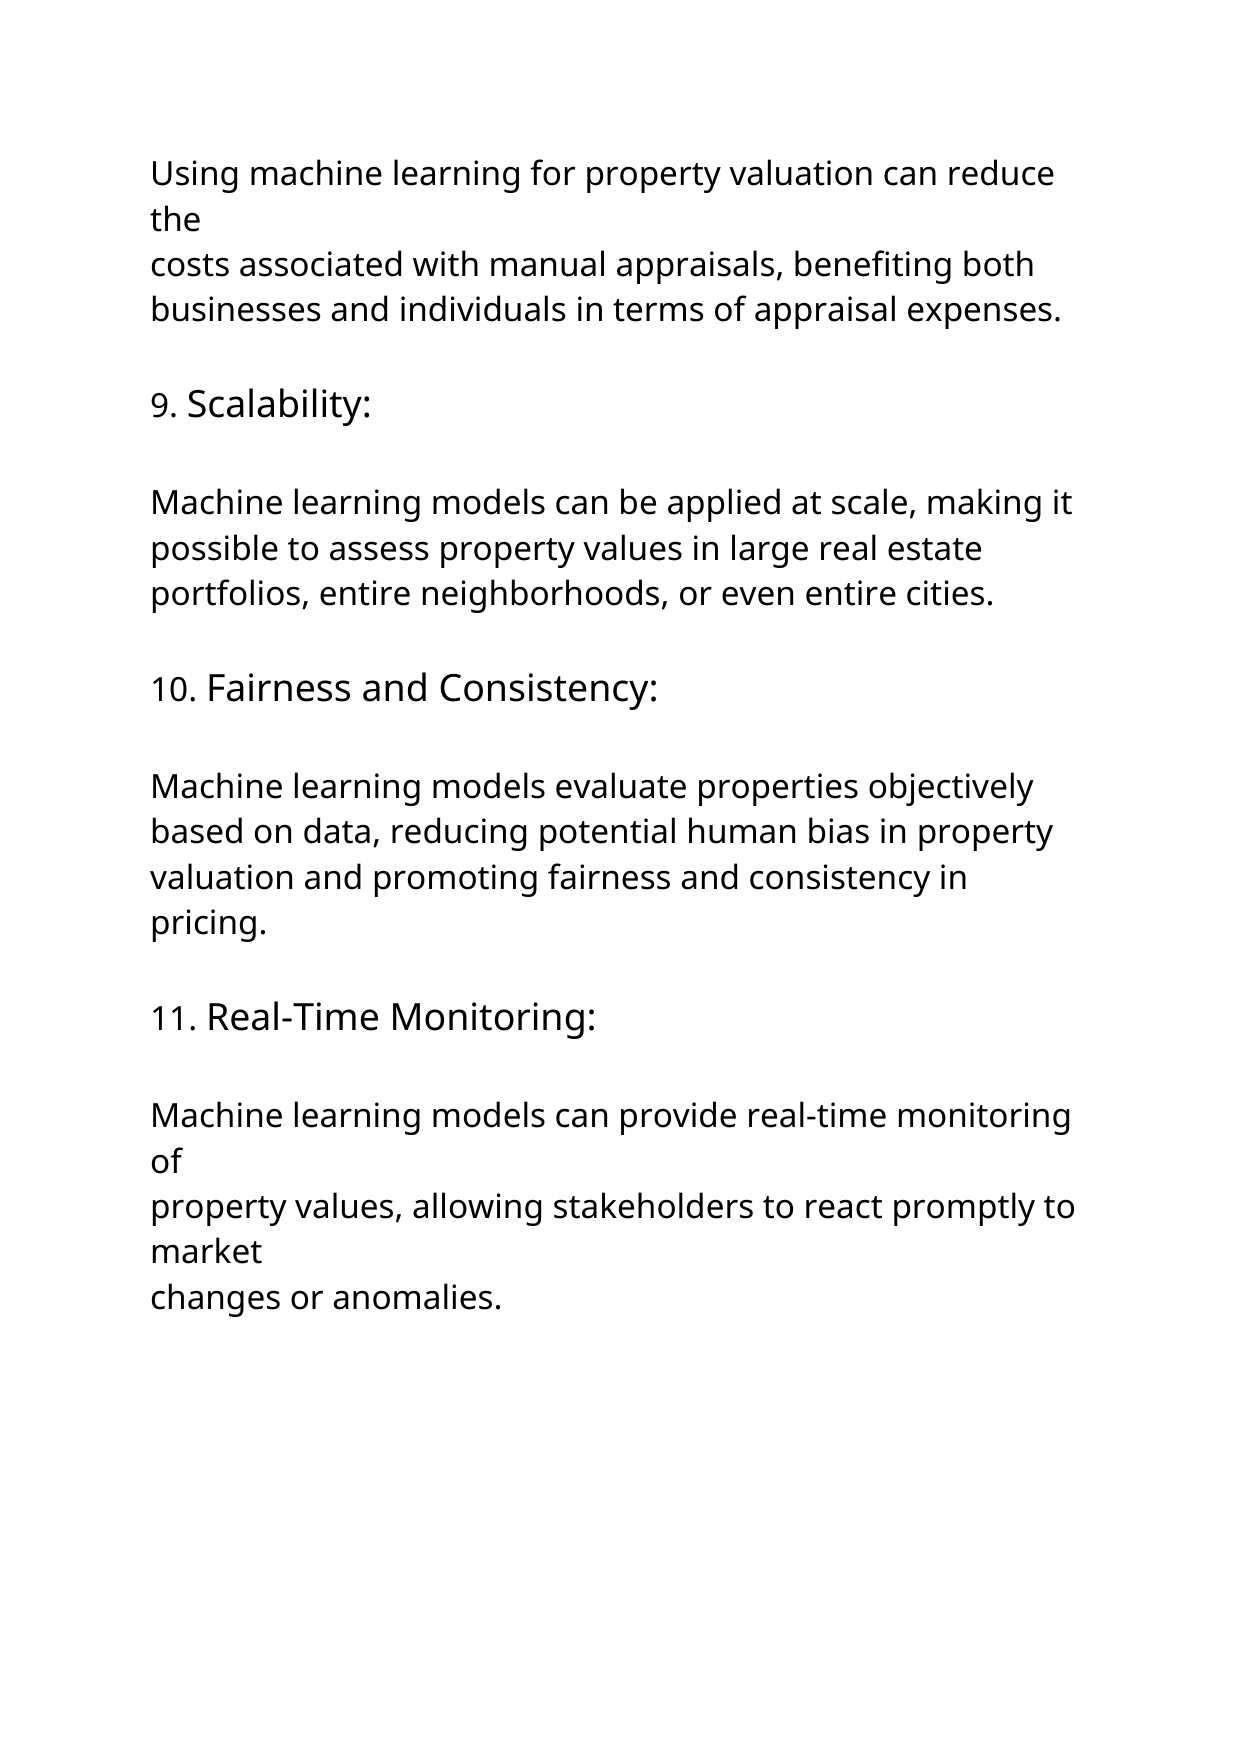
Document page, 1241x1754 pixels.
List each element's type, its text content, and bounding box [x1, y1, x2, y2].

text possible to assess property values in large real estate portfolios, entire neighborhoods, or even entire cities. [150, 524, 1090, 615]
text 9. Scalability: [150, 377, 1090, 428]
text Machine learning models evaluate properties objectively [150, 763, 1090, 808]
text 11. Real-Time Monitoring: [150, 990, 1090, 1041]
text Using machine learning for property valuation can reduce the [150, 150, 1090, 241]
text Machine learning models can provide real-time monitoring of [150, 1092, 1090, 1183]
text costs associated with manual appraisals, benefiting both businesses and individuals in terms of appraisal expenses. [150, 241, 1090, 332]
text Machine learning models can be applied at scale, making it [150, 479, 1090, 524]
text changes or anomalies. [150, 1274, 1090, 1319]
text property values, allowing stakeholders to react promptly to market [150, 1183, 1090, 1274]
text based on data, reducing potential human bias in property valuation and promoting fairness and consistency in pricing. [150, 808, 1090, 944]
text 10. Fairness and Consistency: [150, 661, 1090, 712]
